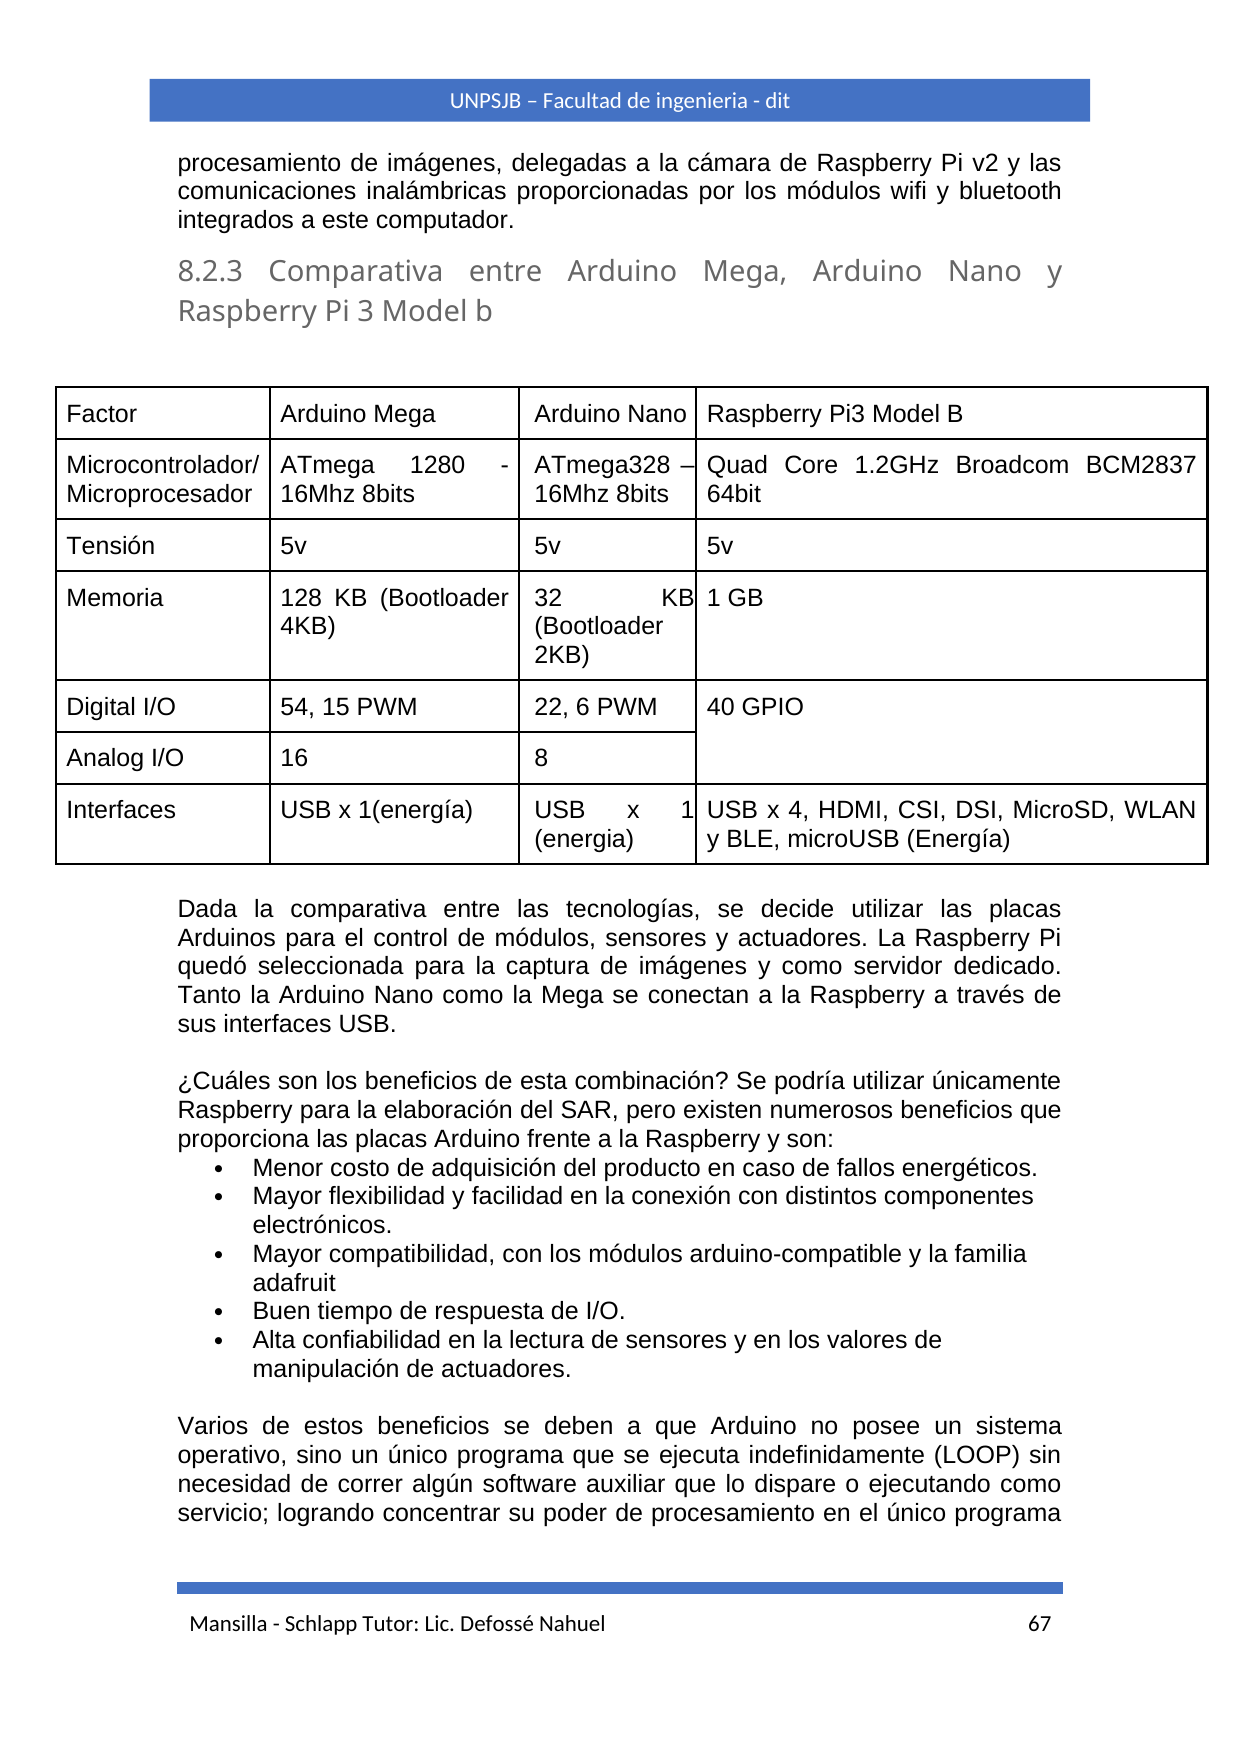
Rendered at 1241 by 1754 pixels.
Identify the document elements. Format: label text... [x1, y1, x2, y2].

table_cell 5v [520, 520, 695, 570]
table_header Arduino Nano [520, 388, 695, 438]
table_cell 22, 6 PWM [520, 681, 695, 731]
table_cell Quad Core 1.2GHz Broadcom BCM2837 64bit [697, 440, 1206, 518]
table_cell Microcontrolador/ Microprocesador [57, 440, 269, 518]
table_cell 5v [697, 520, 1206, 570]
table_cell USB x 1(energía) [271, 785, 518, 863]
table_cell 5v [271, 520, 518, 570]
table_header Raspberry Pi3 Model B [697, 388, 1206, 438]
table_cell Analog I/O [57, 733, 269, 782]
list Mayor compatibilidad, con los módulos arduino-compatible y la familia adafruit [215, 1239, 1063, 1296]
table_cell Digital I/O [57, 681, 269, 731]
list Mayor flexibilidad y facilidad en la conexión con distintos componentes electrónicos. [215, 1181, 1063, 1239]
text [177, 148, 1063, 234]
table_header Factor [57, 388, 269, 438]
table_cell 8 [520, 733, 695, 782]
table_cell Tensión [57, 520, 269, 570]
table_cell 54, 15 PWM [271, 681, 518, 731]
text Dada la comparativa entre las tecnologías, se decide utilizar las placas Arduinos para el control de módulos, sensores y actuadores. La Raspberry Pi quedó seleccionada para la captura de imágenes y como servidor dedicado. Tanto la Arduino Nano como la Mega se conectan a la Raspberry a través de sus interfaces USB. [177, 894, 1063, 1037]
table_header Arduino Mega [271, 388, 518, 438]
table_cell 1 GB [697, 572, 1206, 679]
table_cell 128 KB (Bootloader 4KB) [271, 572, 518, 679]
table_cell 16 [271, 733, 518, 782]
table_cell Memoria [57, 572, 269, 679]
table_cell USB x 1 (energia) [520, 785, 695, 863]
table_cell USB x 4, HDMI, CSI, DSI, MicroSD, WLAN y BLE, microUSB (Energía) [697, 785, 1206, 863]
list Alta confiabilidad en la lectura de sensores y en los valores de manipulación de actuadores. [215, 1325, 1063, 1382]
list Buen tiempo de respuesta de I/O. [215, 1296, 1063, 1325]
table_cell ATmega 1280 - 16Mhz 8bits [271, 440, 518, 518]
table_cell 40 GPIO [697, 681, 1206, 782]
text ¿Cuáles son los beneficios de esta combinación? Se podría utilizar únicamente Raspberry para la elaboración del SAR, pero existen numerosos beneficios que proporciona las placas Arduino frente a la Raspberry y son: [177, 1066, 1063, 1152]
subtitle 8.2.3 Comparativa entre Arduino Mega, Arduino Nano y Raspberry Pi 3 Model b [177, 251, 1063, 330]
list Menor costo de adquisición del producto en caso de fallos energéticos. [215, 1152, 1063, 1181]
table_cell ATmega328 – 16Mhz 8bits [520, 440, 695, 518]
table_cell Interfaces [57, 785, 269, 863]
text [177, 1411, 1063, 1526]
table_cell 32 KB (Bootloader 2KB) [520, 572, 695, 679]
